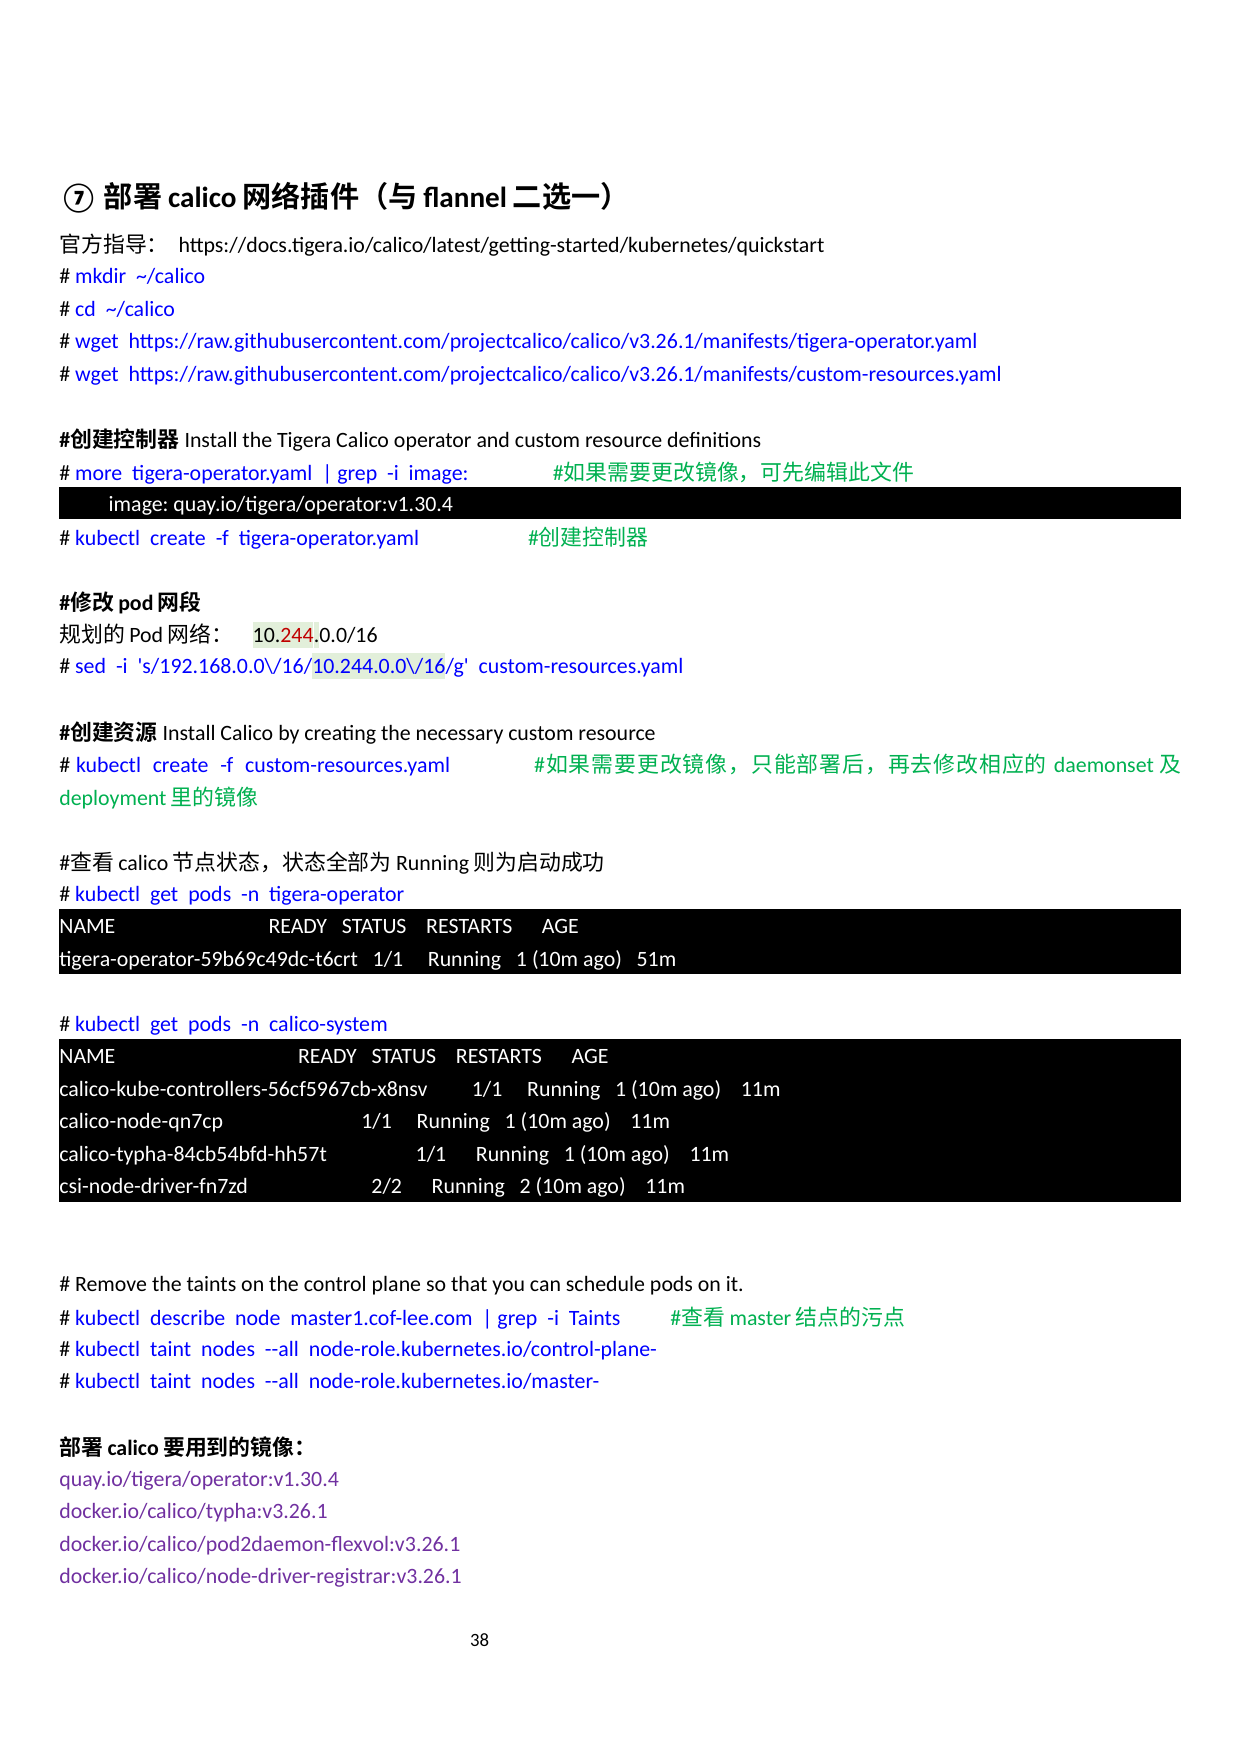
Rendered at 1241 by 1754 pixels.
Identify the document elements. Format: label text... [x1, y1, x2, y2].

text # wget https://raw.githubusercontent.com/projectcalico/calico/v3.26.1/manifests/tigera-operator.yaml [59, 324, 1181, 357]
text # kubectl create -f tigera-operator.yaml #创建控制器 [59, 519, 1181, 552]
text # Remove the taints on the control plane so that you can schedule pods on it. [59, 1267, 1181, 1299]
text # kubectl get pods -n tigera-operator [59, 877, 1181, 909]
text calico-node-qn7cp 1/1 Running 1 (10m ago) 11m [59, 1104, 1181, 1137]
text NAME READY STATUS RESTARTS AGE [59, 909, 1181, 942]
text quay.io/tigera/operator:v1.30.4 [59, 1462, 1181, 1494]
text # kubectl taint nodes --all node-role.kubernetes.io/control-plane- [59, 1332, 1181, 1364]
text # wget https://raw.githubusercontent.com/projectcalico/calico/v3.26.1/manifests/custom-resources.yaml [59, 357, 1181, 389]
text NAME READY STATUS RESTARTS AGE [59, 1039, 1181, 1072]
text docker.io/calico/typha:v3.26.1 [59, 1494, 1181, 1527]
text tigera-operator-59b69c49dc-t6crt 1/1 Running 1 (10m ago) 51m [59, 942, 1181, 974]
text calico-kube-controllers-56cf5967cb-x8nsv 1/1 Running 1 (10m ago) 11m [59, 1072, 1181, 1104]
text #修改pod网段 [59, 584, 1181, 617]
text docker.io/calico/pod2daemon-flexvol:v3.26.1 [59, 1527, 1181, 1559]
text # kubectl taint nodes --all node-role.kubernetes.io/master- [59, 1364, 1181, 1397]
text # kubectl get pods -n calico-system [59, 1007, 1181, 1039]
text 部署calico要用到的镜像： [59, 1429, 1181, 1462]
text # cd ~/calico [59, 292, 1181, 324]
text 规划的Pod网络： 10.244.0.0/16 [59, 617, 1181, 649]
text # more tigera-operator.yaml | grep -i image: #如果需要更改镜像，可先编辑此文件 [59, 454, 1181, 487]
text # kubectl describe node master1.cof-lee.com | grep -i Taints #查看master结点的污点 [59, 1299, 1181, 1332]
text calico-typha-84cb54bfd-hh57t 1/1 Running 1 (10m ago) 11m [59, 1137, 1181, 1169]
text # mkdir ~/calico [59, 259, 1181, 292]
text #创建控制器 Install the Tigera Calico operator and custom resource definitions [59, 422, 1181, 454]
text 官方指导： https://docs.tigera.io/calico/latest/getting-started/kubernetes/quickstart [59, 227, 1181, 259]
text # sed -i 's/192.168.0.0\/16/10.244.0.0\/16/g' custom-resources.yaml [59, 649, 1181, 682]
text docker.io/calico/node-driver-registrar:v3.26.1 [59, 1559, 1181, 1592]
text image: quay.io/tigera/operator:v1.30.4 [59, 487, 1181, 519]
text #创建资源 Install Calico by creating the necessary custom resource [59, 714, 1181, 747]
text csi-node-driver-fn7zd 2/2 Running 2 (10m ago) 11m [59, 1169, 1181, 1202]
text ⑦部署calico网络插件（与flannel二选一） [59, 162, 1181, 227]
text # kubectl create -f custom-resources.yaml #如果需要更改镜像，只能部署后，再去修改相应的daemonset及deployment里的镜像 [59, 747, 1181, 812]
text #查看calico节点状态，状态全部为Running则为启动成功 [59, 844, 1181, 877]
